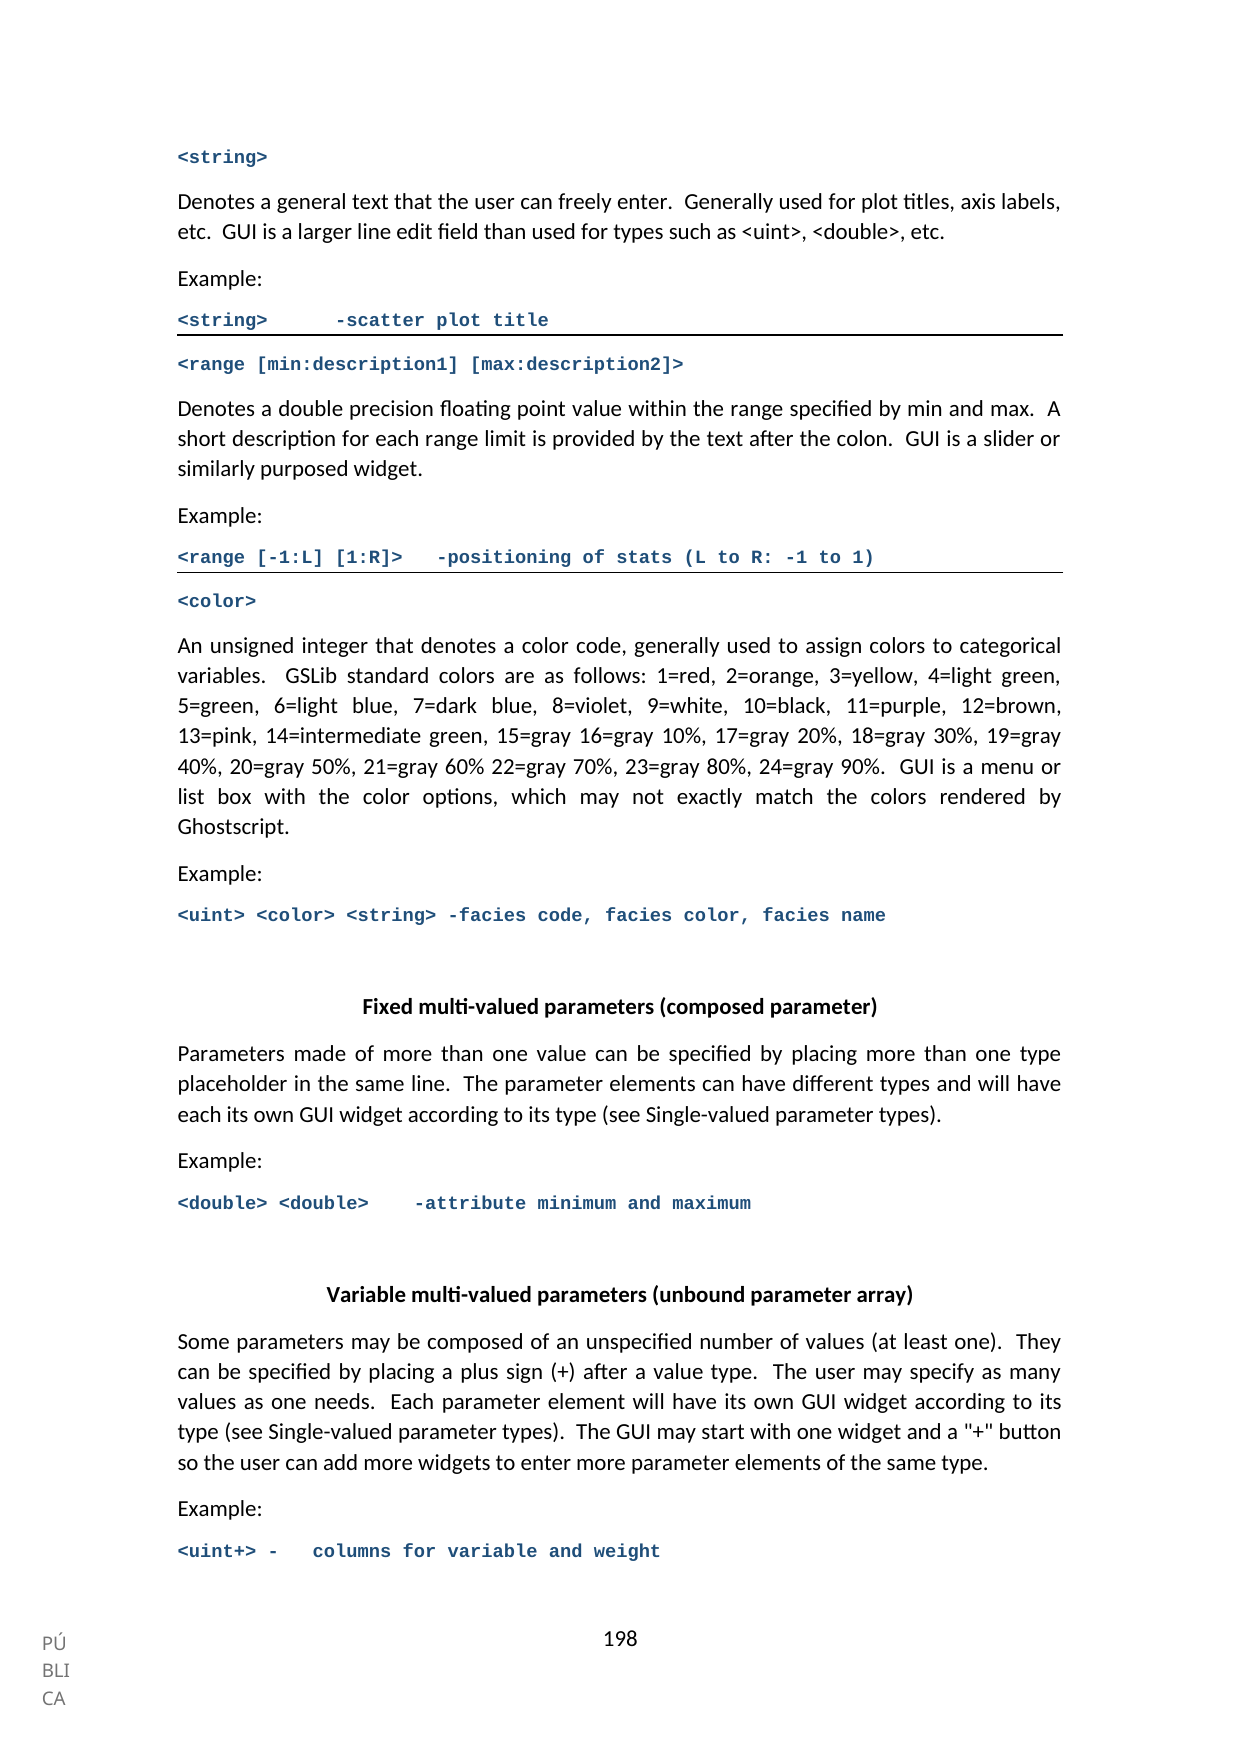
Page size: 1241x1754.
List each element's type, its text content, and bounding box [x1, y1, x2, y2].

text <double> <double> -attribute minimum and maximum [177, 1193, 1063, 1215]
text Denotes a general text that the user can freely enter. Generally used for plot titles, axis labels, etc. GUI is a larger line edit field than used for types such as <uint>, <double>, etc. [177, 187, 1063, 245]
text Example: [177, 501, 1063, 529]
text <uint> <color> <string> -facies code, facies color, facies name [177, 906, 1063, 927]
text <range [min:description1] [max:description2]> [177, 354, 1063, 376]
text Example: [177, 1494, 1063, 1522]
text <color> [177, 591, 1063, 613]
text Parameters made of more than one value can be specified by placing more than one type placeholder in the same line. The parameter elements can have different types and will have each its own GUI widget according to its type (see Single-valued parameter types). [177, 1039, 1063, 1128]
text Example: [177, 1147, 1063, 1174]
text <uint+> - columns for variable and weight [177, 1541, 1063, 1563]
text An unsigned integer that denotes a color code, generally used to assign colors to categorical variables. GSLib standard colors are as follows: 1=red, 2=orange, 3=yellow, 4=light green, 5=green, 6=light blue, 7=dark blue, 8=violet, 9=white, 10=black, 11=purple, 12=brown, 13=pink, 14=intermediate green, 15=gray 16=gray 10%, 17=gray 20%, 18=gray 30%, 19=gray 40%, 20=gray 50%, 21=gray 60% 22=gray 70%, 23=gray 80%, 24=gray 90%. GUI is a menu or list box with the color options, which may not exactly match the colors rendered by Ghostscript. [177, 631, 1063, 840]
text <string> -scatter plot title [177, 311, 1063, 334]
text Variable multi-valued parameters (unbound parameter array) [177, 1280, 1063, 1308]
text Some parameters may be composed of an unspecified number of values (at least one). They can be specified by placing a plus sign (+) after a value type. The user may specify as many values as one needs. Each parameter element will have its own GUI widget according to its type (see Single-valued parameter types). The GUI may start with one widget and a "+" button so the user can add more widgets to enter more parameter elements of the same type. [177, 1327, 1063, 1476]
text <string> [177, 148, 1063, 169]
text <range [-1:L] [1:R]> -positioning of stats (L to R: -1 to 1) [177, 548, 1063, 572]
text Example: [177, 859, 1063, 887]
text Denotes a double precision floating point value within the range specified by min and max. A short description for each range limit is provided by the text after the colon. GUI is a slider or similarly purposed widget. [177, 394, 1063, 482]
text Fixed multi-valued parameters (composed parameter) [177, 992, 1063, 1020]
text Example: [177, 264, 1063, 292]
